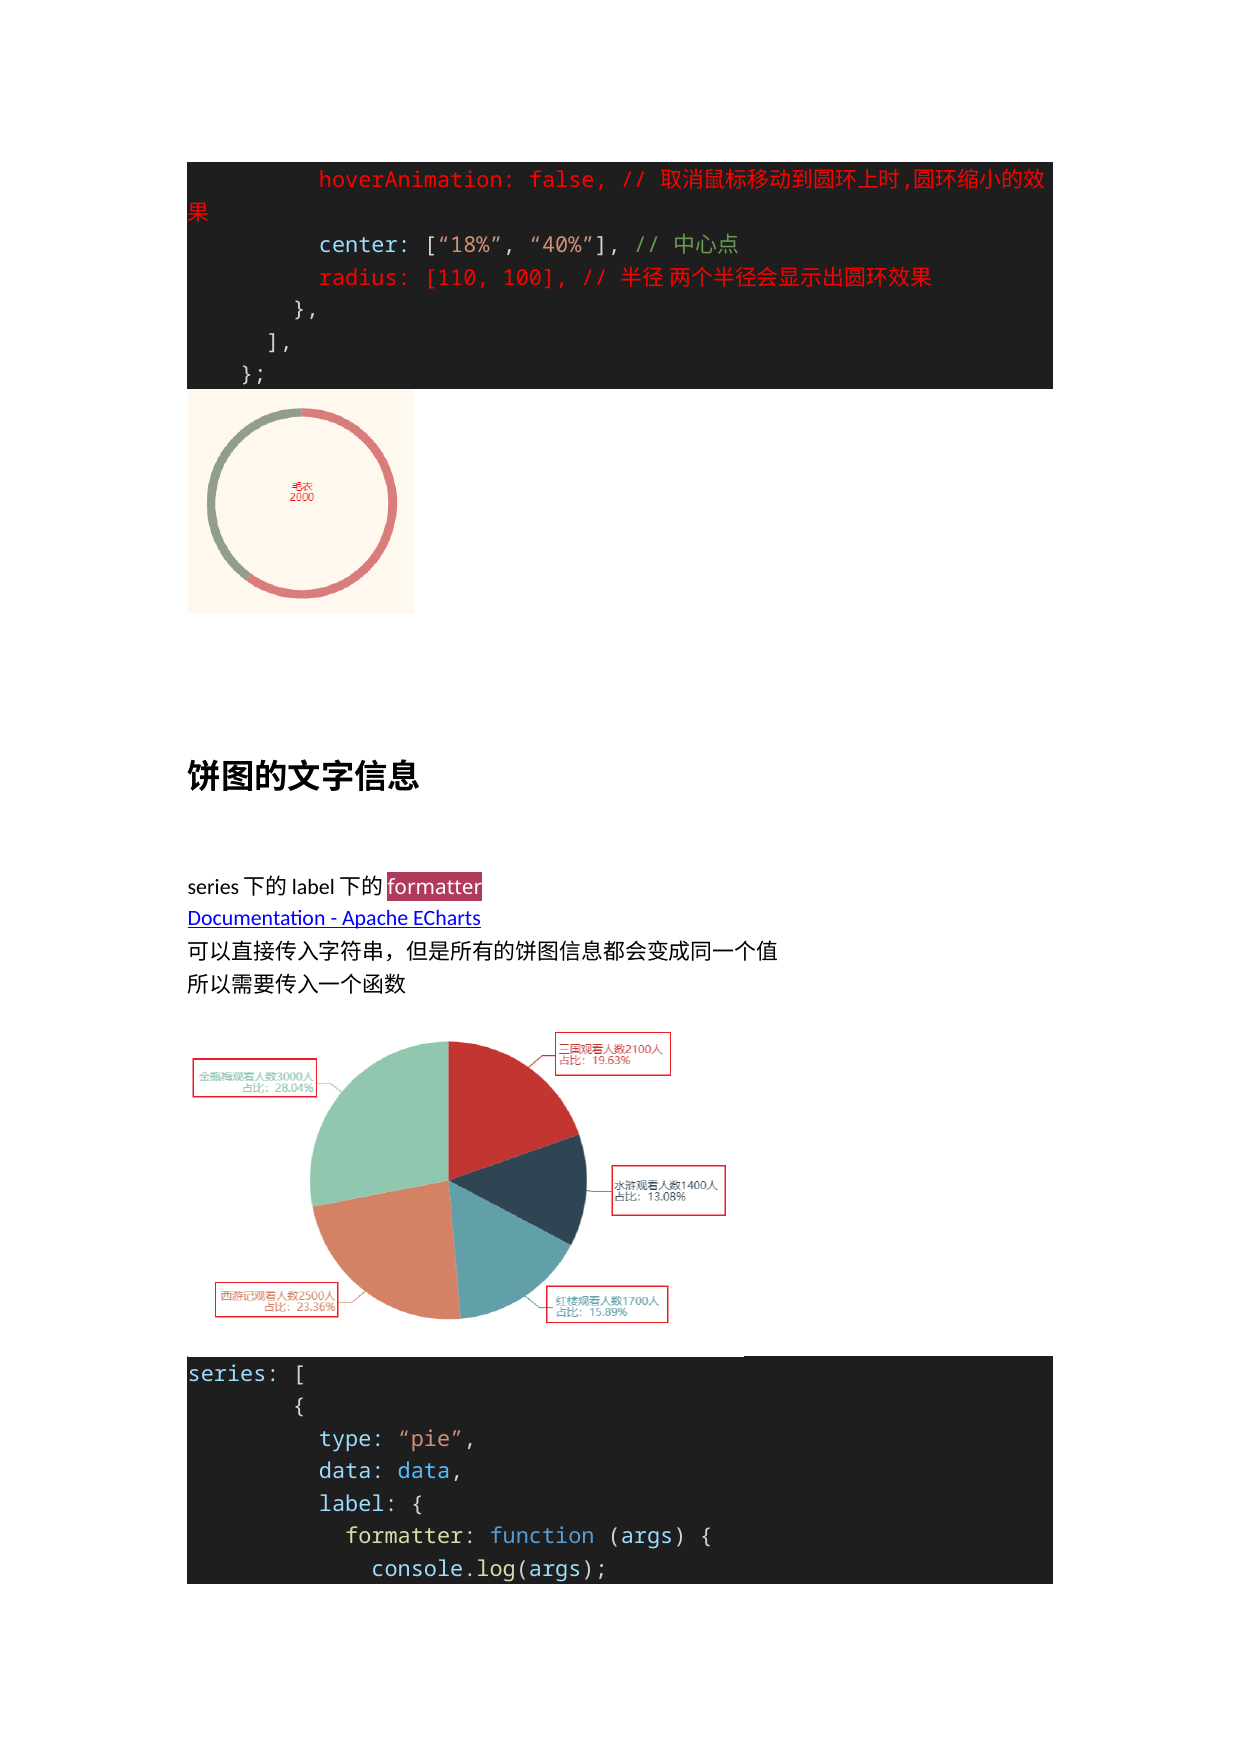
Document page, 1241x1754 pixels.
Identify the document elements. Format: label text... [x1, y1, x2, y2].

text series下的label下的formatter [187, 869, 1053, 901]
text center: [“18%”, “40%”], // 中心点 [187, 227, 1053, 259]
text console.log(args); [187, 1551, 1053, 1584]
picture [187, 998, 744, 1357]
text ], [187, 324, 1053, 357]
text hoverAnimation: false, // 取消鼠标移动到圆环上时,圆环缩小的效果 [187, 162, 1053, 227]
text type: “pie”, [187, 1421, 1053, 1454]
text Documentation - Apache ECharts [187, 901, 1053, 934]
picture [187, 389, 414, 614]
text }, [187, 292, 1053, 324]
text series: [ [187, 1356, 1053, 1389]
text data: data, [187, 1454, 1053, 1486]
text 所以需要传入一个函数 [187, 966, 1053, 999]
subtitle 饼图的文字信息 [187, 742, 1053, 807]
text formatter: function (args) { [187, 1519, 1053, 1551]
text }; [187, 357, 1053, 389]
text 可以直接传入字符串，但是所有的饼图信息都会变成同一个值 [187, 934, 1053, 966]
text label: { [187, 1486, 1053, 1519]
text { [187, 1389, 1053, 1421]
text radius: [110, 100], // 半径 两个半径会显示出圆环效果 [187, 259, 1053, 292]
